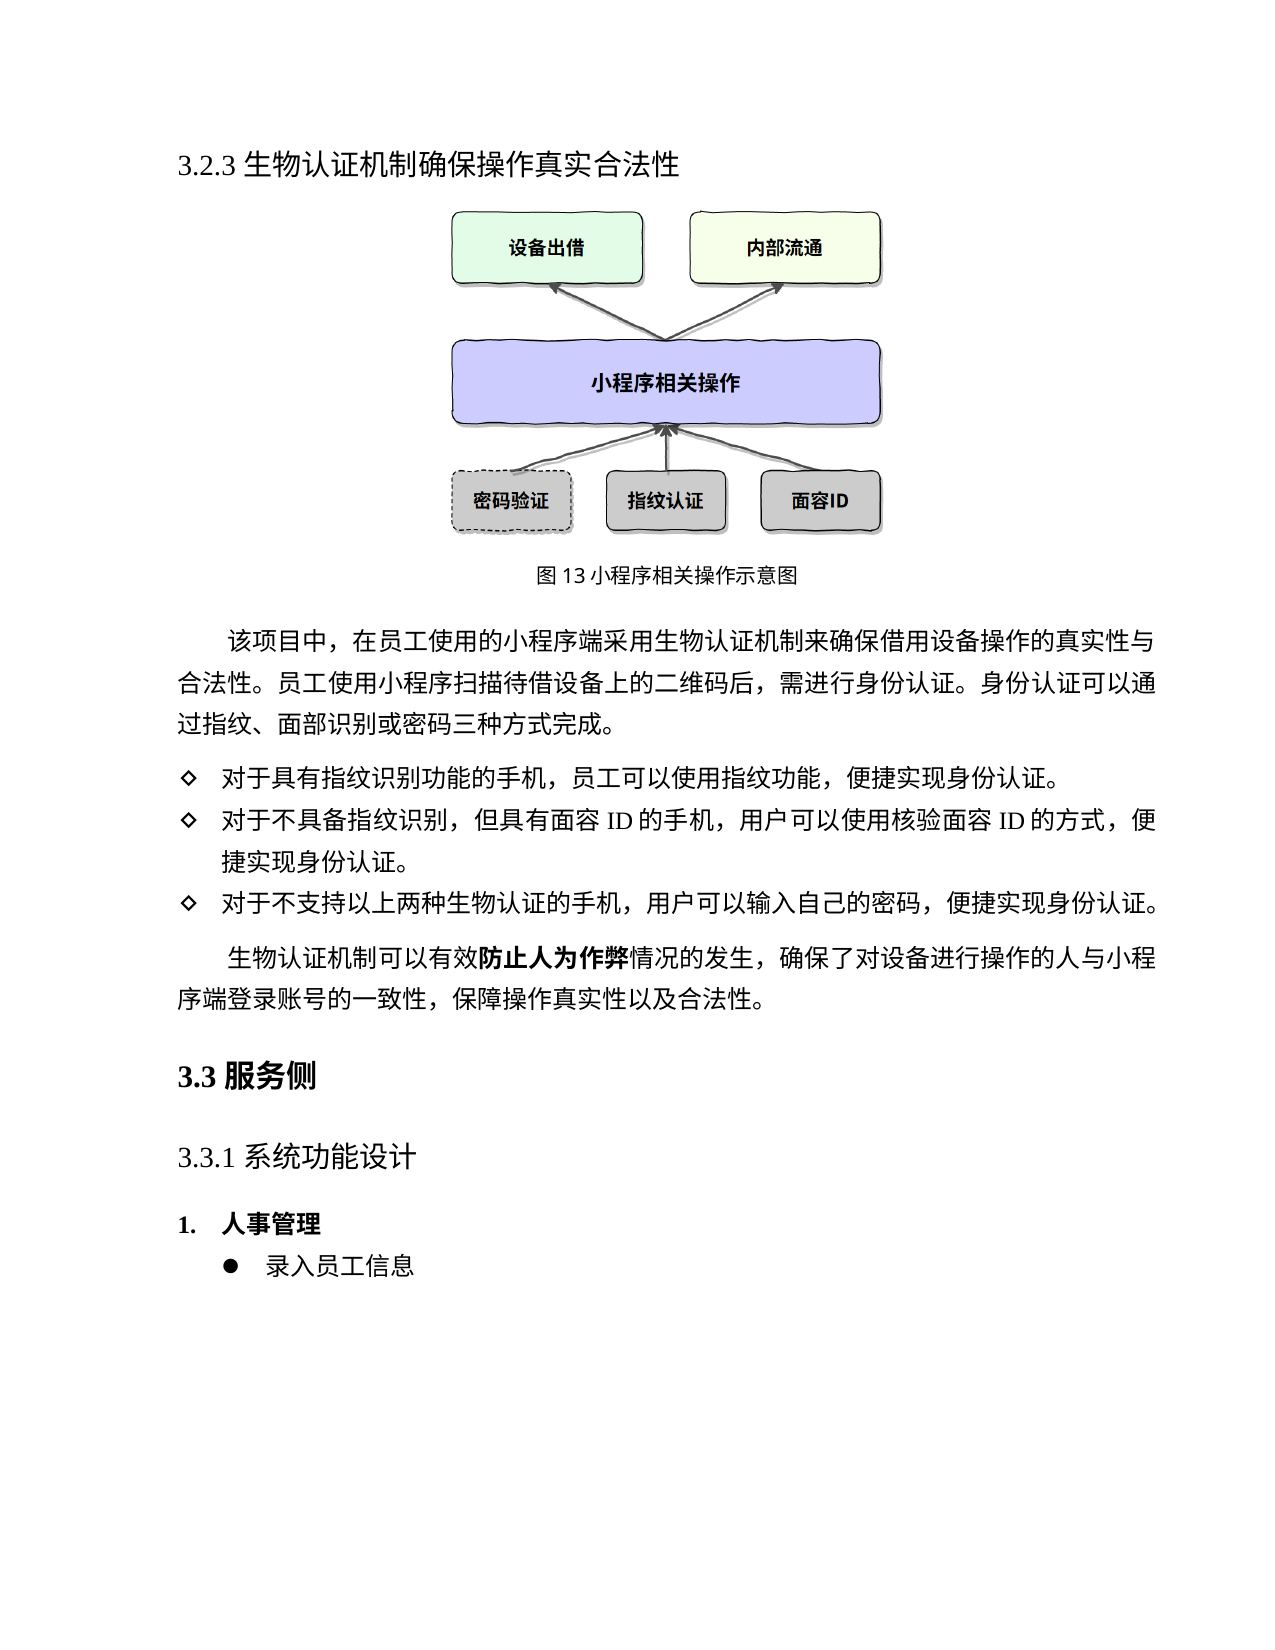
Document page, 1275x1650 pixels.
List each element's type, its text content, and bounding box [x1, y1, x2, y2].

text 生物认证机制可以有效防止人为作弊情况的发生，确保了对设备进行操作的人与小程序端登录账号的一致性，保障操作真实性以及合法性。 [177, 934, 1157, 1017]
subtitle 3.3 服务侧 [177, 1054, 1157, 1096]
list 人事管理 [177, 1200, 1157, 1242]
list 录入员工信息 [221, 1242, 1157, 1284]
list 对于具有指纹识别功能的手机，员工可以使用指纹功能，便捷实现身份认证。 [177, 754, 1157, 796]
text 图 13小程序相关操作示意图 [177, 550, 1157, 592]
subtitle 3.2.3 生物认证机制确保操作真实合法性 [177, 142, 1157, 183]
text 该项目中，在员工使用的小程序端采用生物认证机制来确保借用设备操作的真实性与合法性。员工使用小程序扫描待借设备上的二维码后，需进行身份认证。身份认证可以通过指纹、面部识别或密码三种方式完成。 [177, 617, 1157, 742]
list 对于不支持以上两种生物认证的手机，用户可以输入自己的密码，便捷实现身份认证。 [177, 879, 1157, 921]
subtitle 3.3.1 系统功能设计 [177, 1134, 1157, 1175]
list 对于不具备指纹识别，但具有面容ID的手机，用户可以使用核验面容ID的方式，便捷实现身份认证。 [177, 796, 1157, 879]
picture [432, 208, 902, 538]
